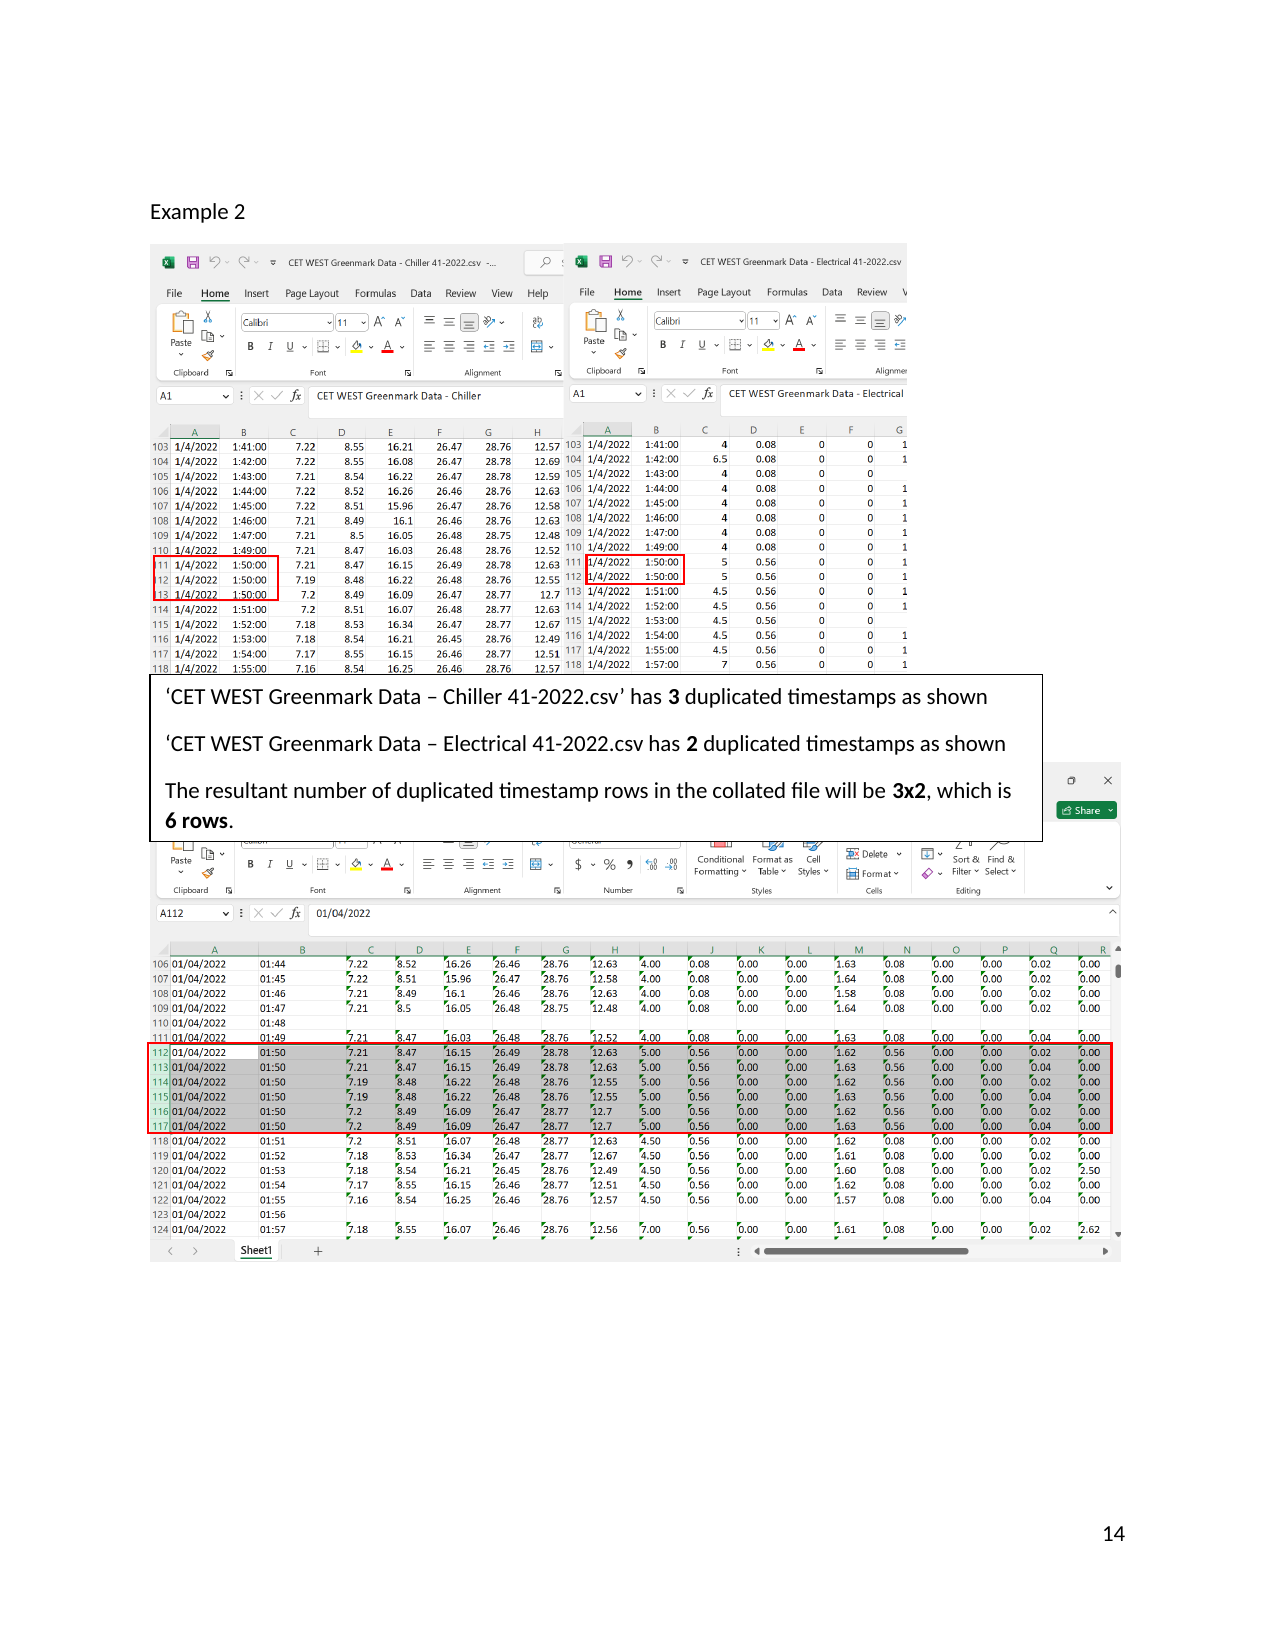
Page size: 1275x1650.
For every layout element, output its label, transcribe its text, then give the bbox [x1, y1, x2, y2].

picture [150, 762, 1121, 1262]
picture [150, 1044, 1110, 1132]
picture [150, 243, 907, 674]
text Example 2 [150, 197, 1125, 225]
